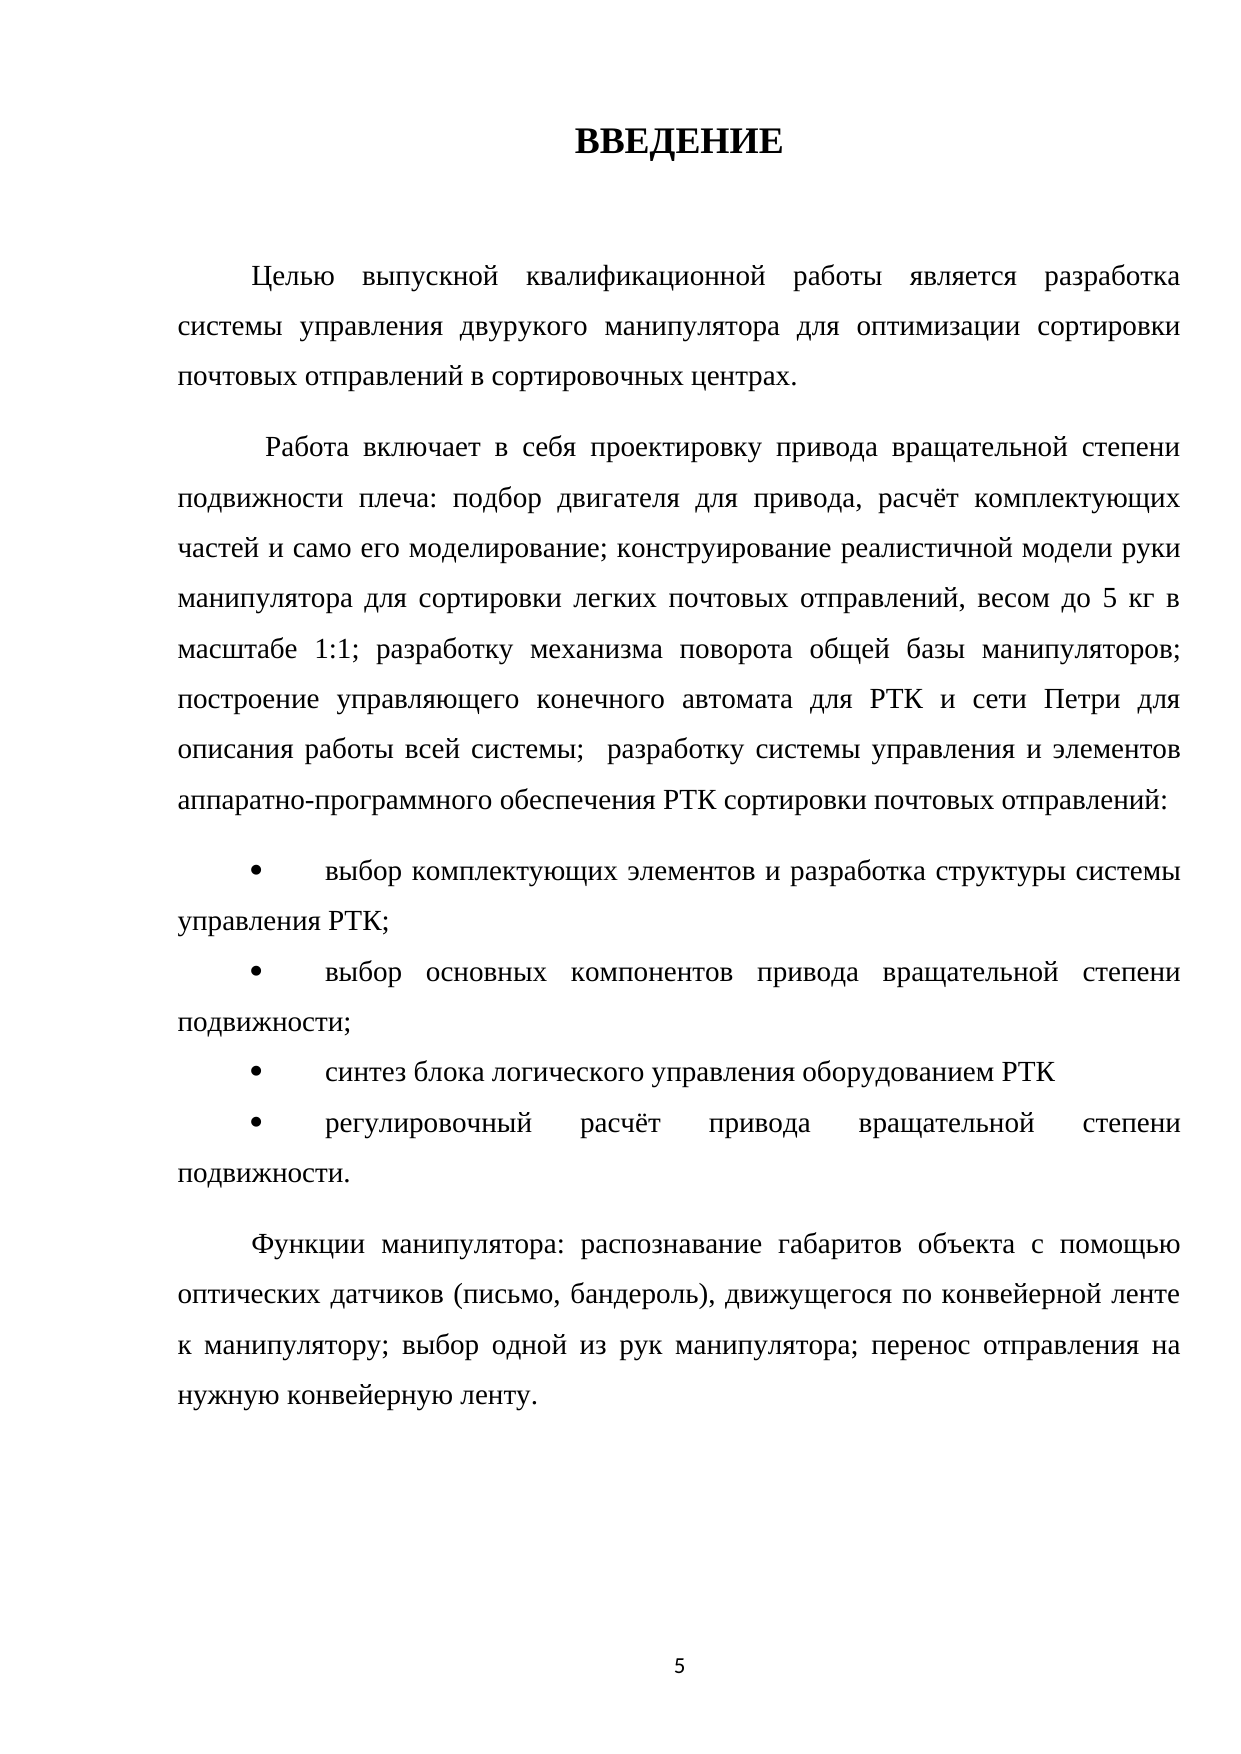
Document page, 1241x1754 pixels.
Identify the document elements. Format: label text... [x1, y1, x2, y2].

list выбор основных компонентов привода вращательной степени подвижности; [177, 954, 1181, 1038]
list выбор комплектующих элементов и разработка структуры системы управления РТК; [177, 853, 1181, 937]
text Целью выпускной квалификационной работы является разработка системы управления двурукого манипулятора для оптимизации сортировки почтовых отправлений в сортировочных центрах. [177, 258, 1181, 392]
subtitle ВВЕДЕНИЕ [177, 118, 1181, 161]
text Функции манипулятора: распознавание габаритов объекта с помощью оптических датчиков (письмо, бандероль), движущегося по конвейерной ленте к манипулятору; выбор одной из рук манипулятора; перенос отправления на нужную конвейерную ленту. [177, 1226, 1181, 1411]
list синтез блока логического управления оборудованием РТК [177, 1054, 1181, 1088]
text Работа включает в себя проектировку привода вращательной степени подвижности плеча: подбор двигателя для привода, расчёт комплектующих частей и само его моделирование; конструирование реалистичной модели руки манипулятора для сортировки легких почтовых отправлений, весом до 5 кг в масштабе 1:1; разработку механизма поворота общей базы манипуляторов; построение управляющего конечного автомата для РТК и сети Петри для описания работы всей системы; разработку системы управления и элементов аппаратно-программного обеспечения РТК сортировки почтовых отправлений: [177, 429, 1181, 815]
list регулировочный расчёт привода вращательной степени подвижности. [177, 1105, 1181, 1189]
